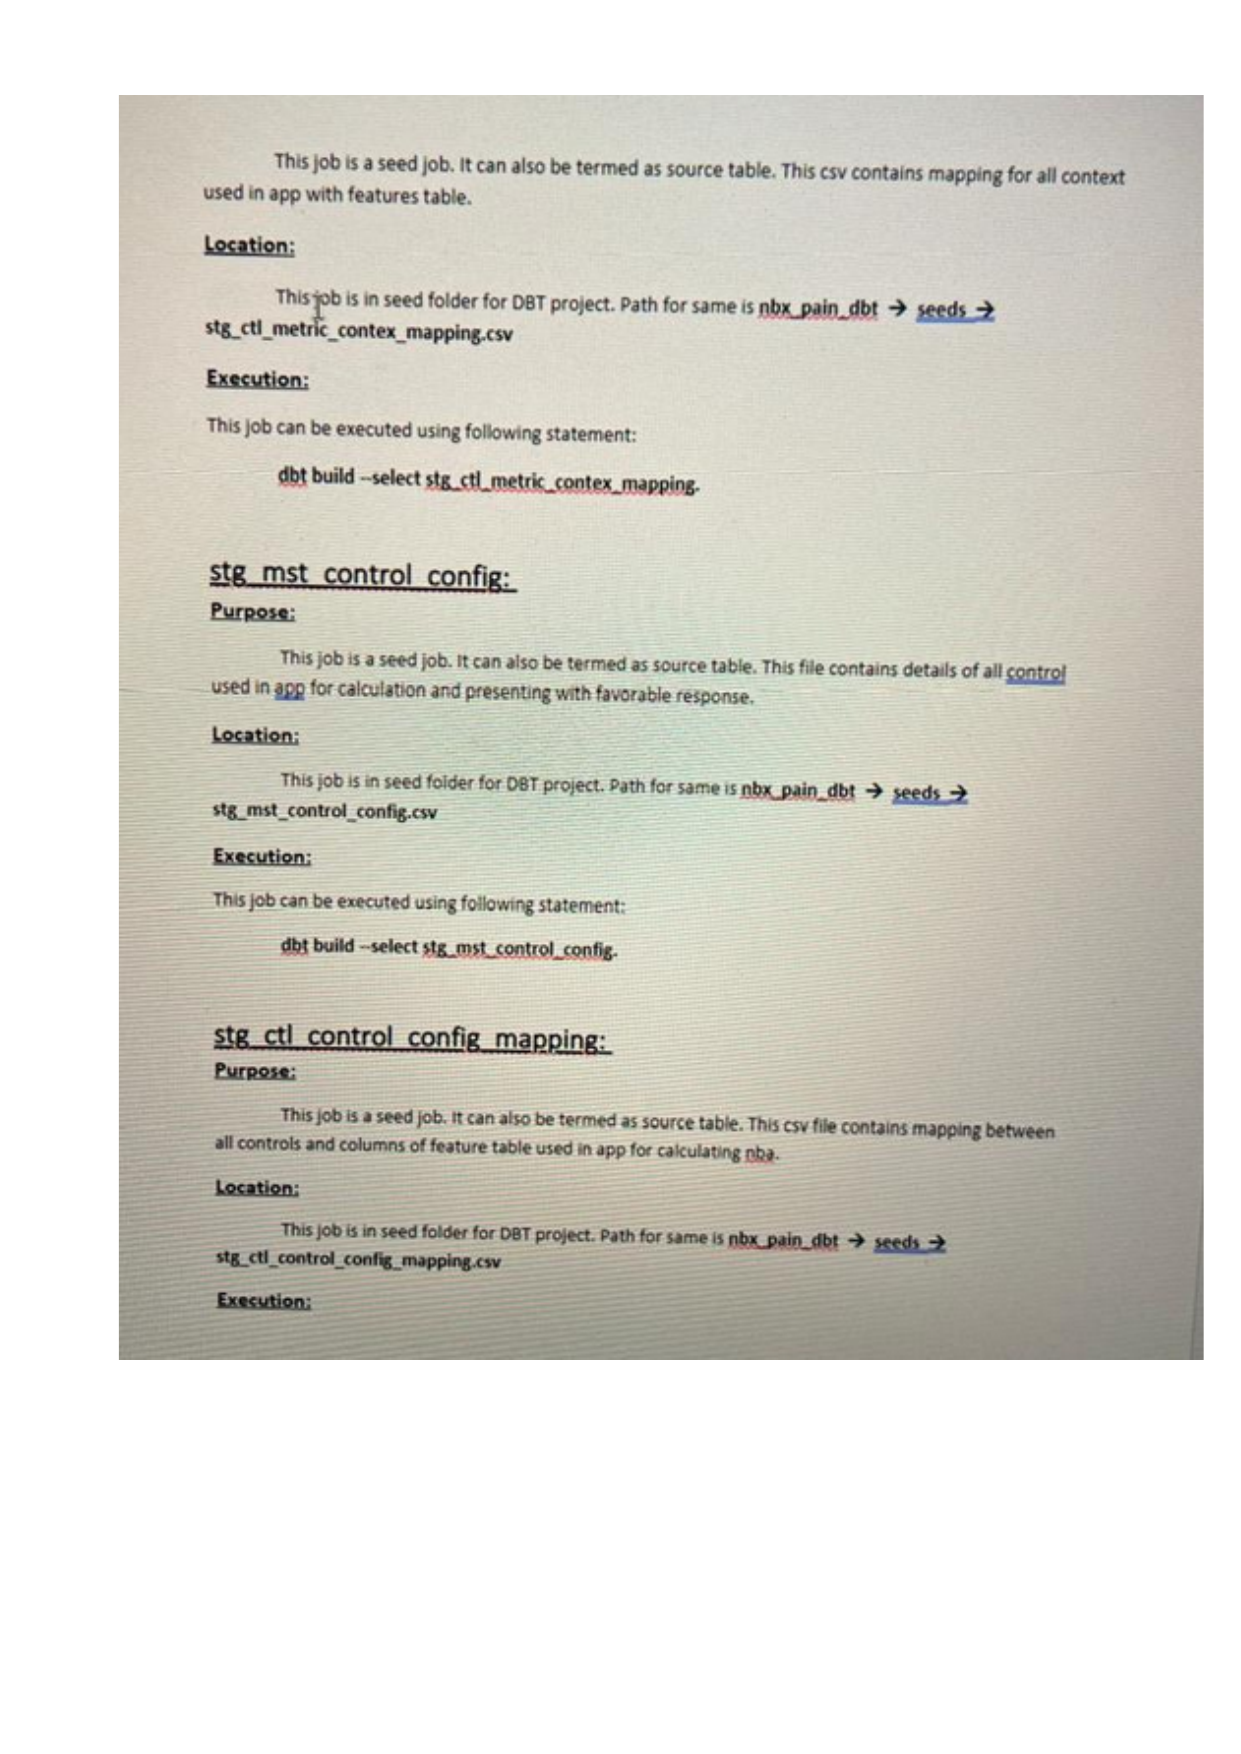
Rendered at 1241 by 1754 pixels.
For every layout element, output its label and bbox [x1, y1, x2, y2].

picture [118, 95, 1204, 1360]
